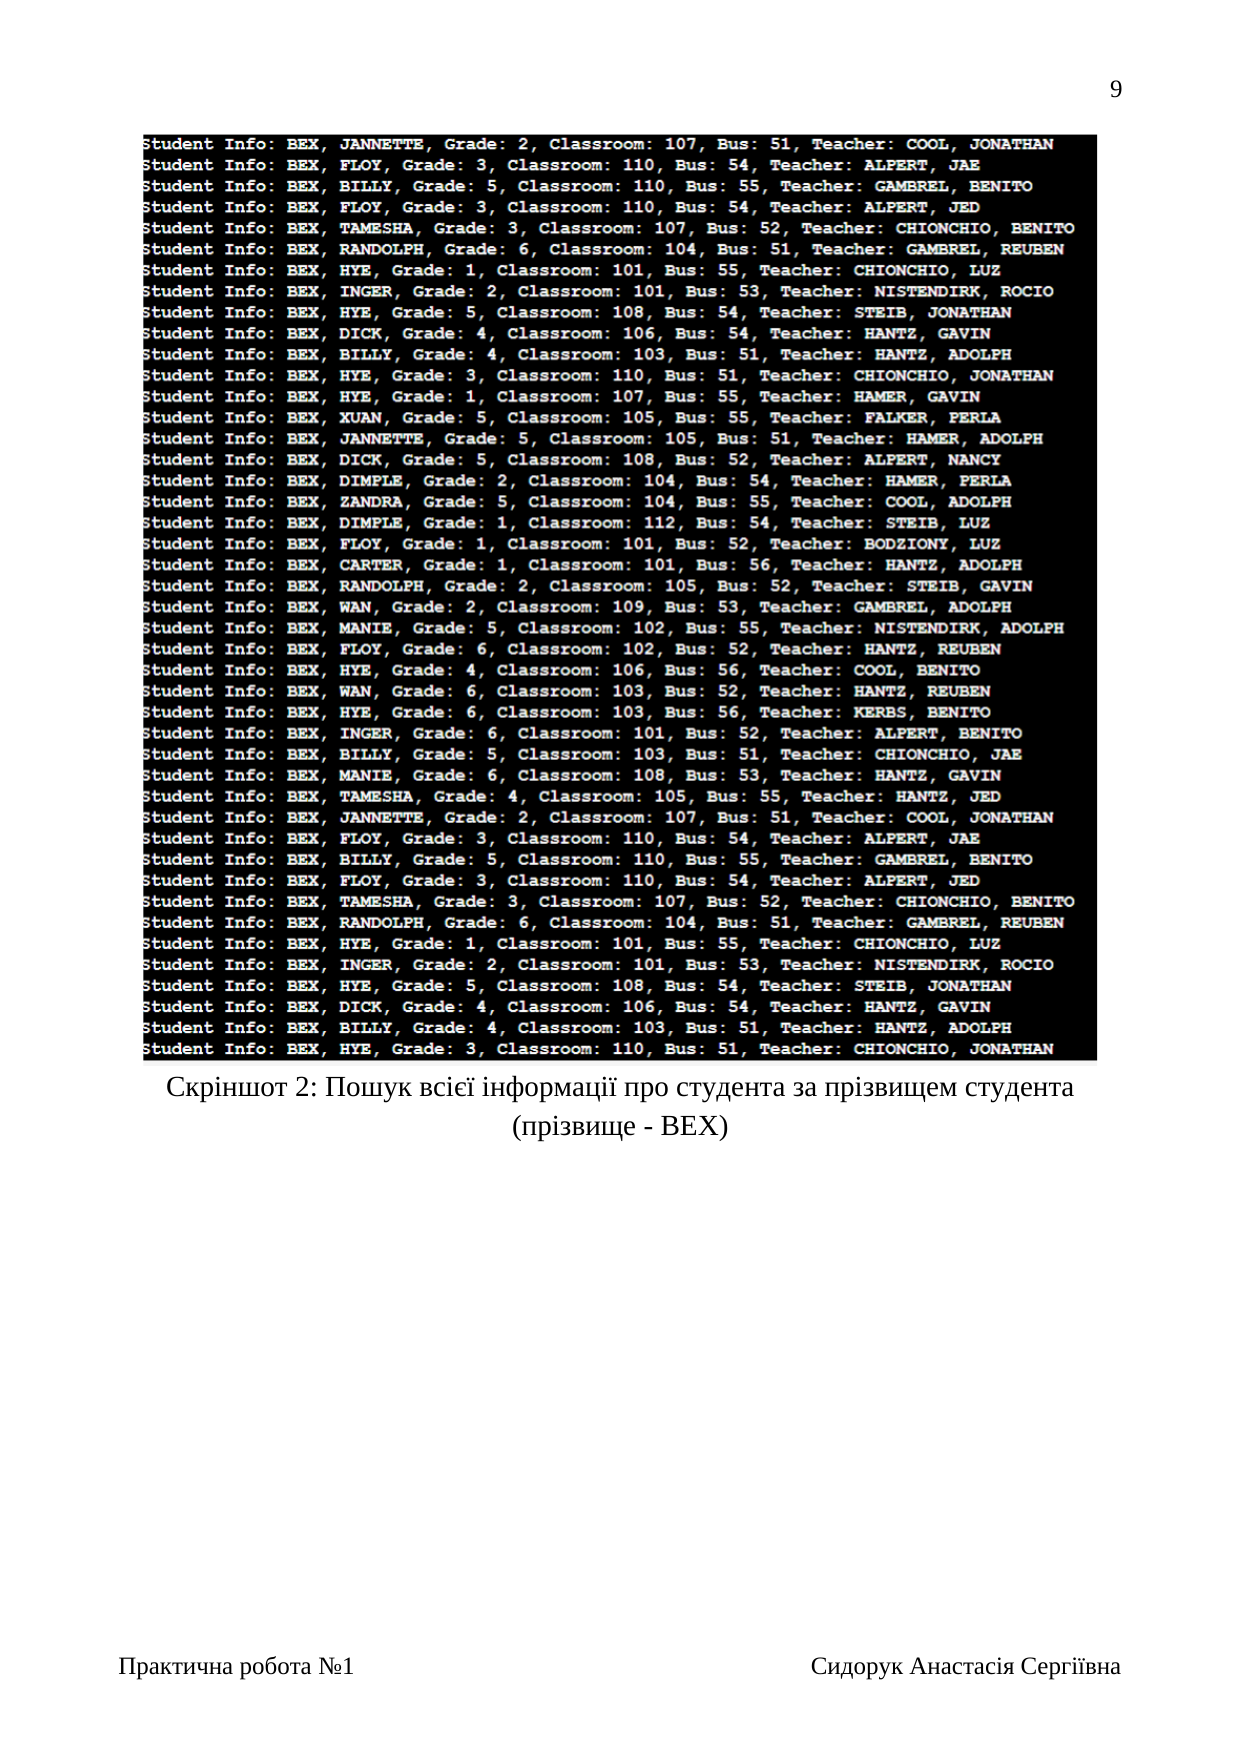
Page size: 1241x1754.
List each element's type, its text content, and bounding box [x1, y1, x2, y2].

text Скріншот 2: Пошук всієї інформації про студента за прізвищем студента (прізвище - BEX) [118, 1069, 1122, 1141]
picture [143, 131, 1098, 1066]
